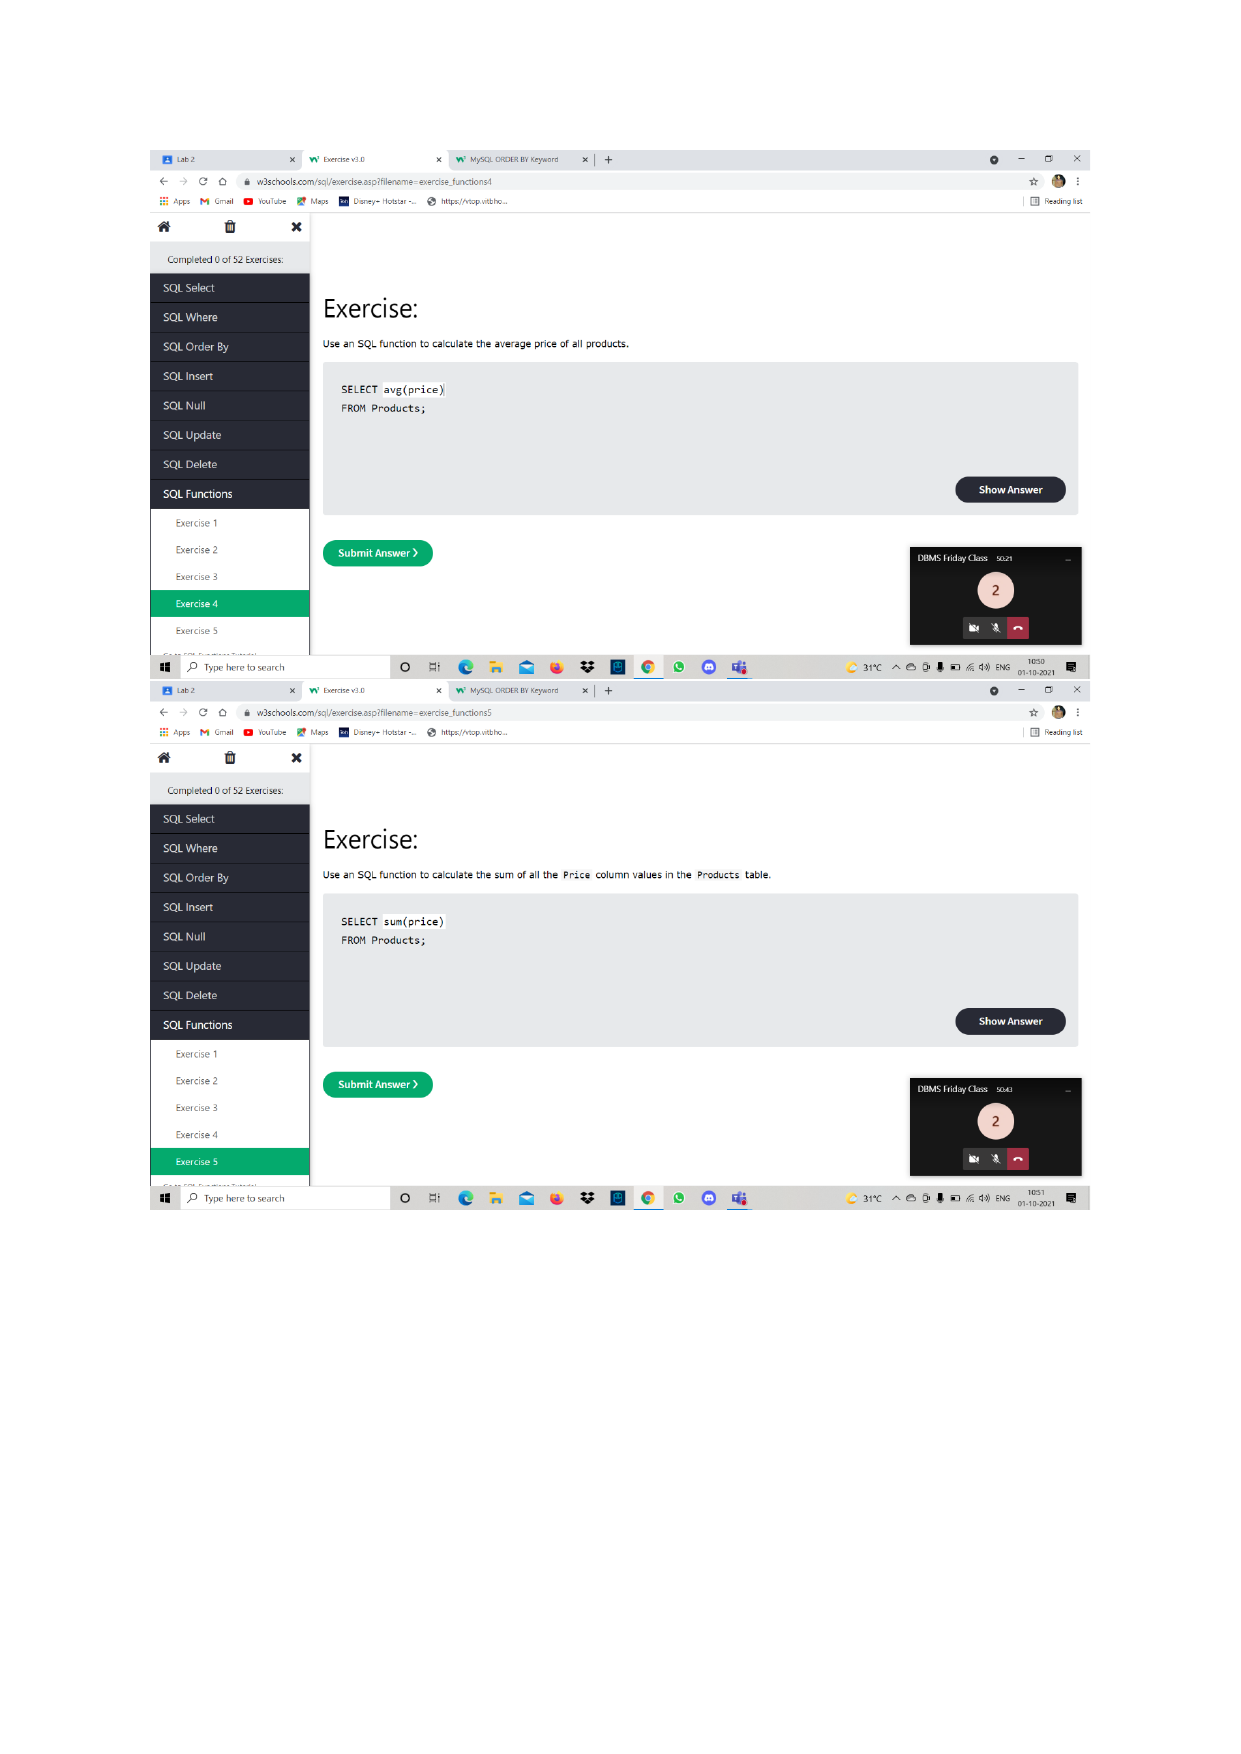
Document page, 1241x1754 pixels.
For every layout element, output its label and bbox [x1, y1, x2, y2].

picture [150, 150, 1091, 679]
picture [150, 681, 1091, 1210]
